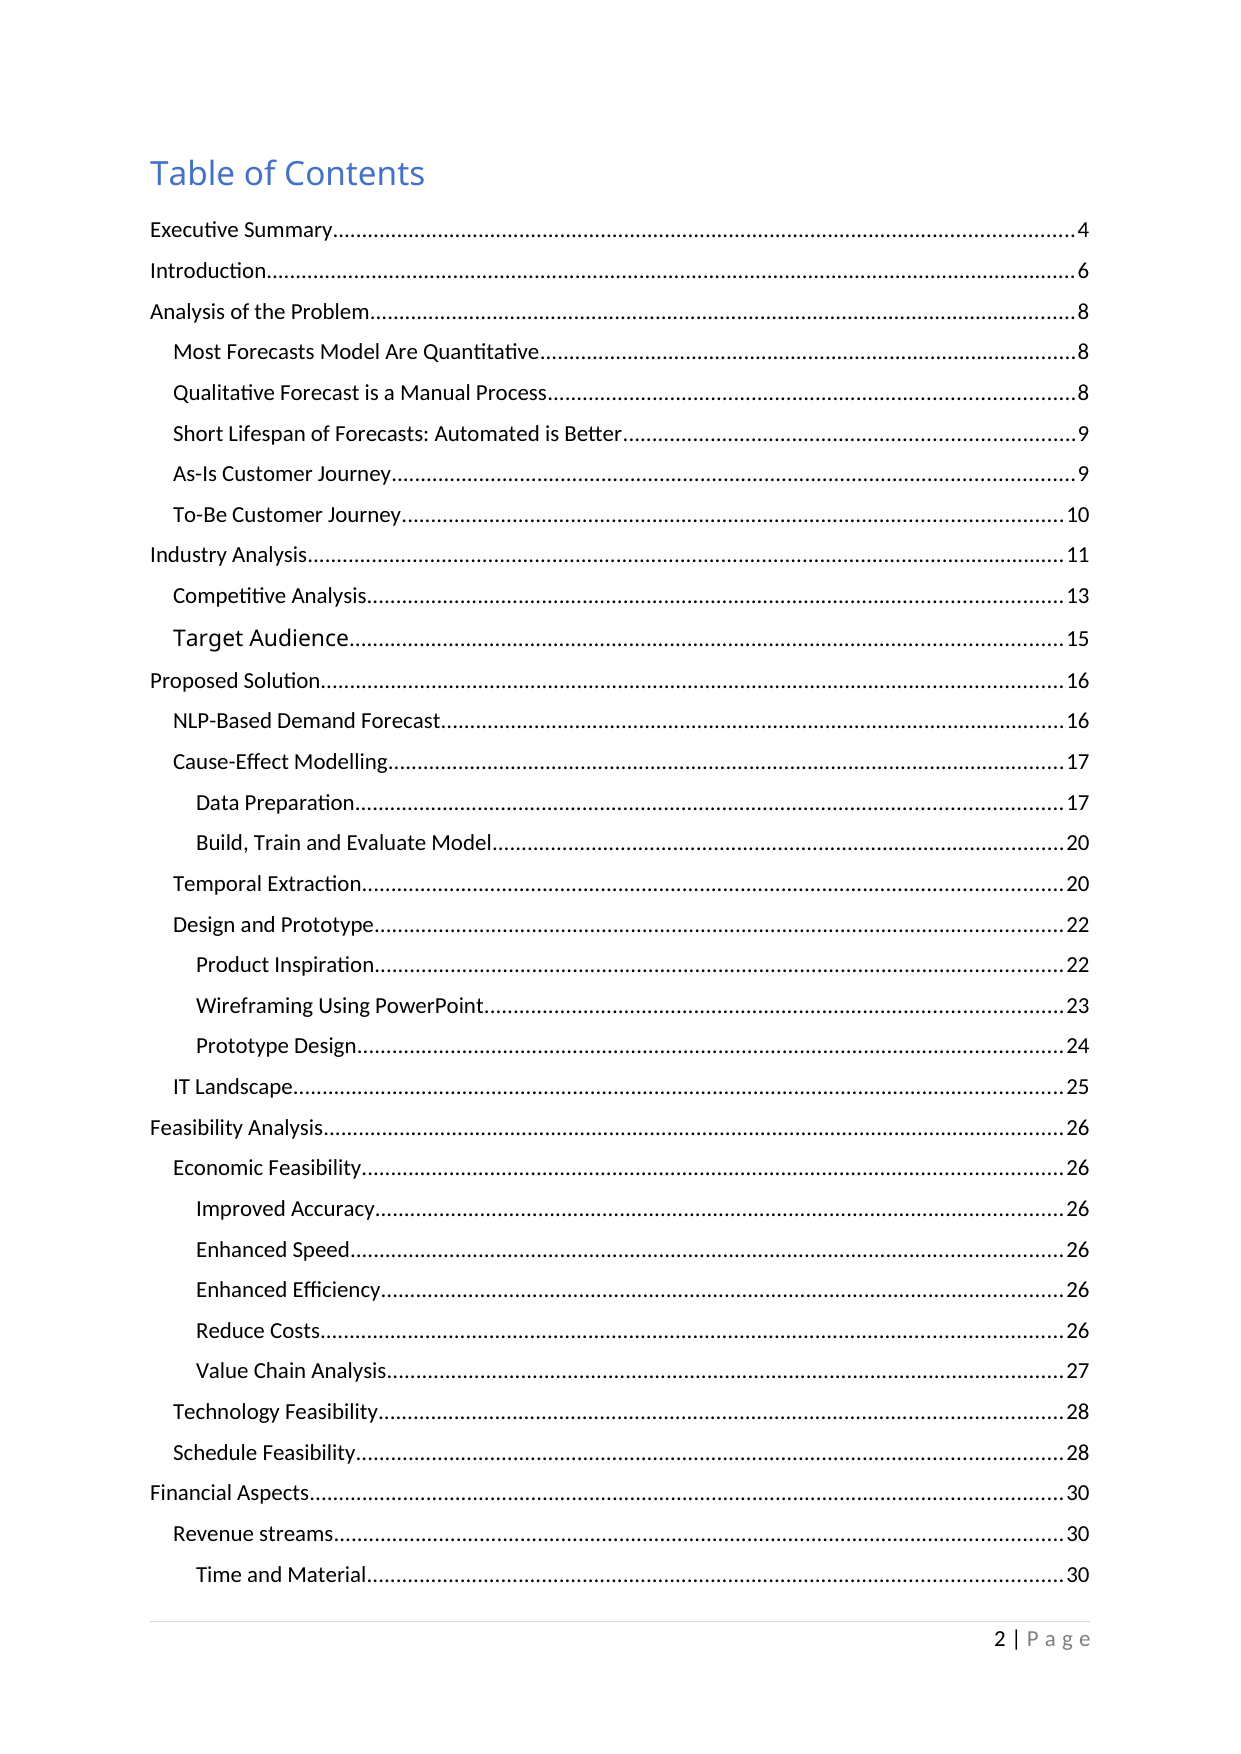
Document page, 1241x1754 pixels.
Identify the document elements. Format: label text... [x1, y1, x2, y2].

text Table of Contents [150, 150, 1090, 195]
